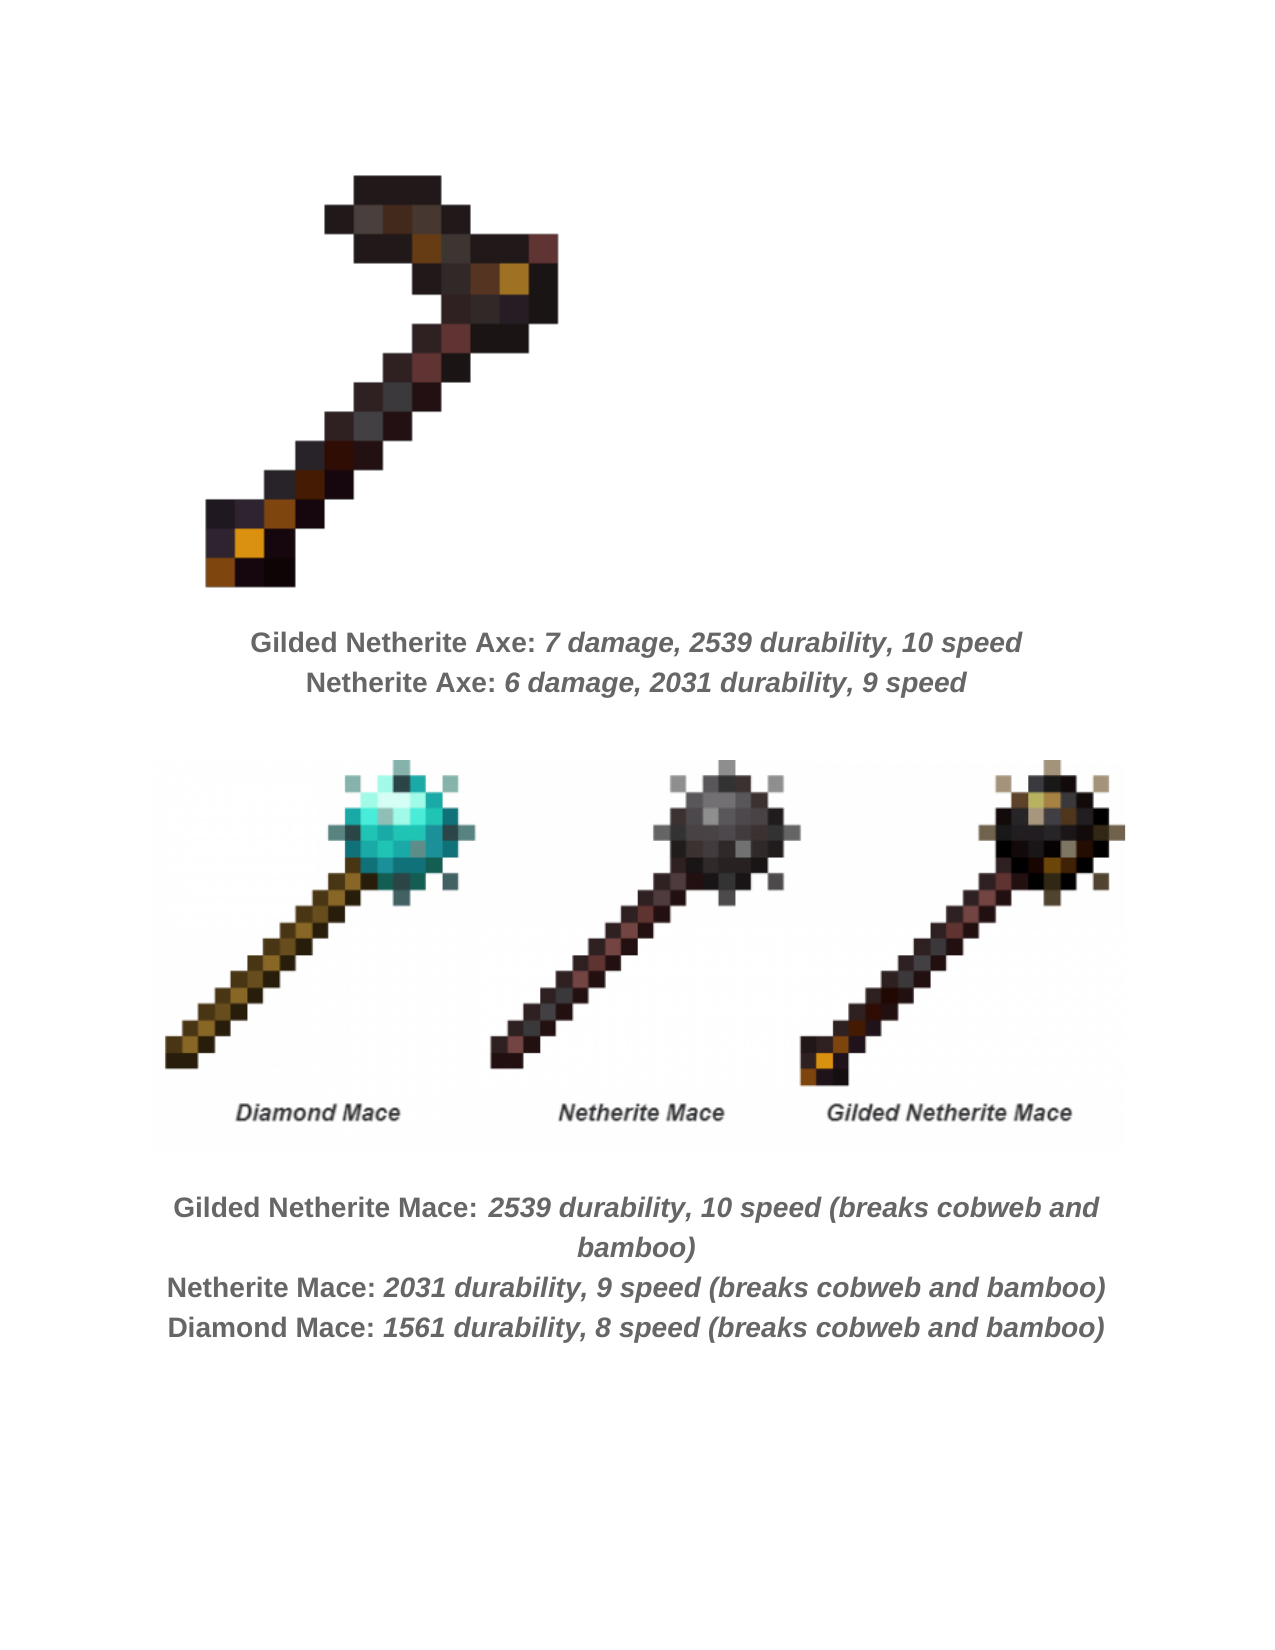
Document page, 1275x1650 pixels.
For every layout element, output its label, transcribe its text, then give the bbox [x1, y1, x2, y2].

picture [150, 760, 1125, 1151]
picture [150, 150, 619, 619]
text Gilded Netherite Mace: 2539 durability, 10 speed (breaks cobweb and bamboo) [150, 1184, 1125, 1264]
text Diamond Mace: 1561 durability, 8 speed (breaks cobweb and bamboo) [150, 1304, 1125, 1344]
text Netherite Axe: 6 damage, 2031 durability, 9 speed [150, 658, 1125, 698]
text Gilded Netherite Axe: 7 damage, 2539 durability, 10 speed [150, 618, 1125, 658]
text Netherite Mace: 2031 durability, 9 speed (breaks cobweb and bamboo) [150, 1264, 1125, 1304]
